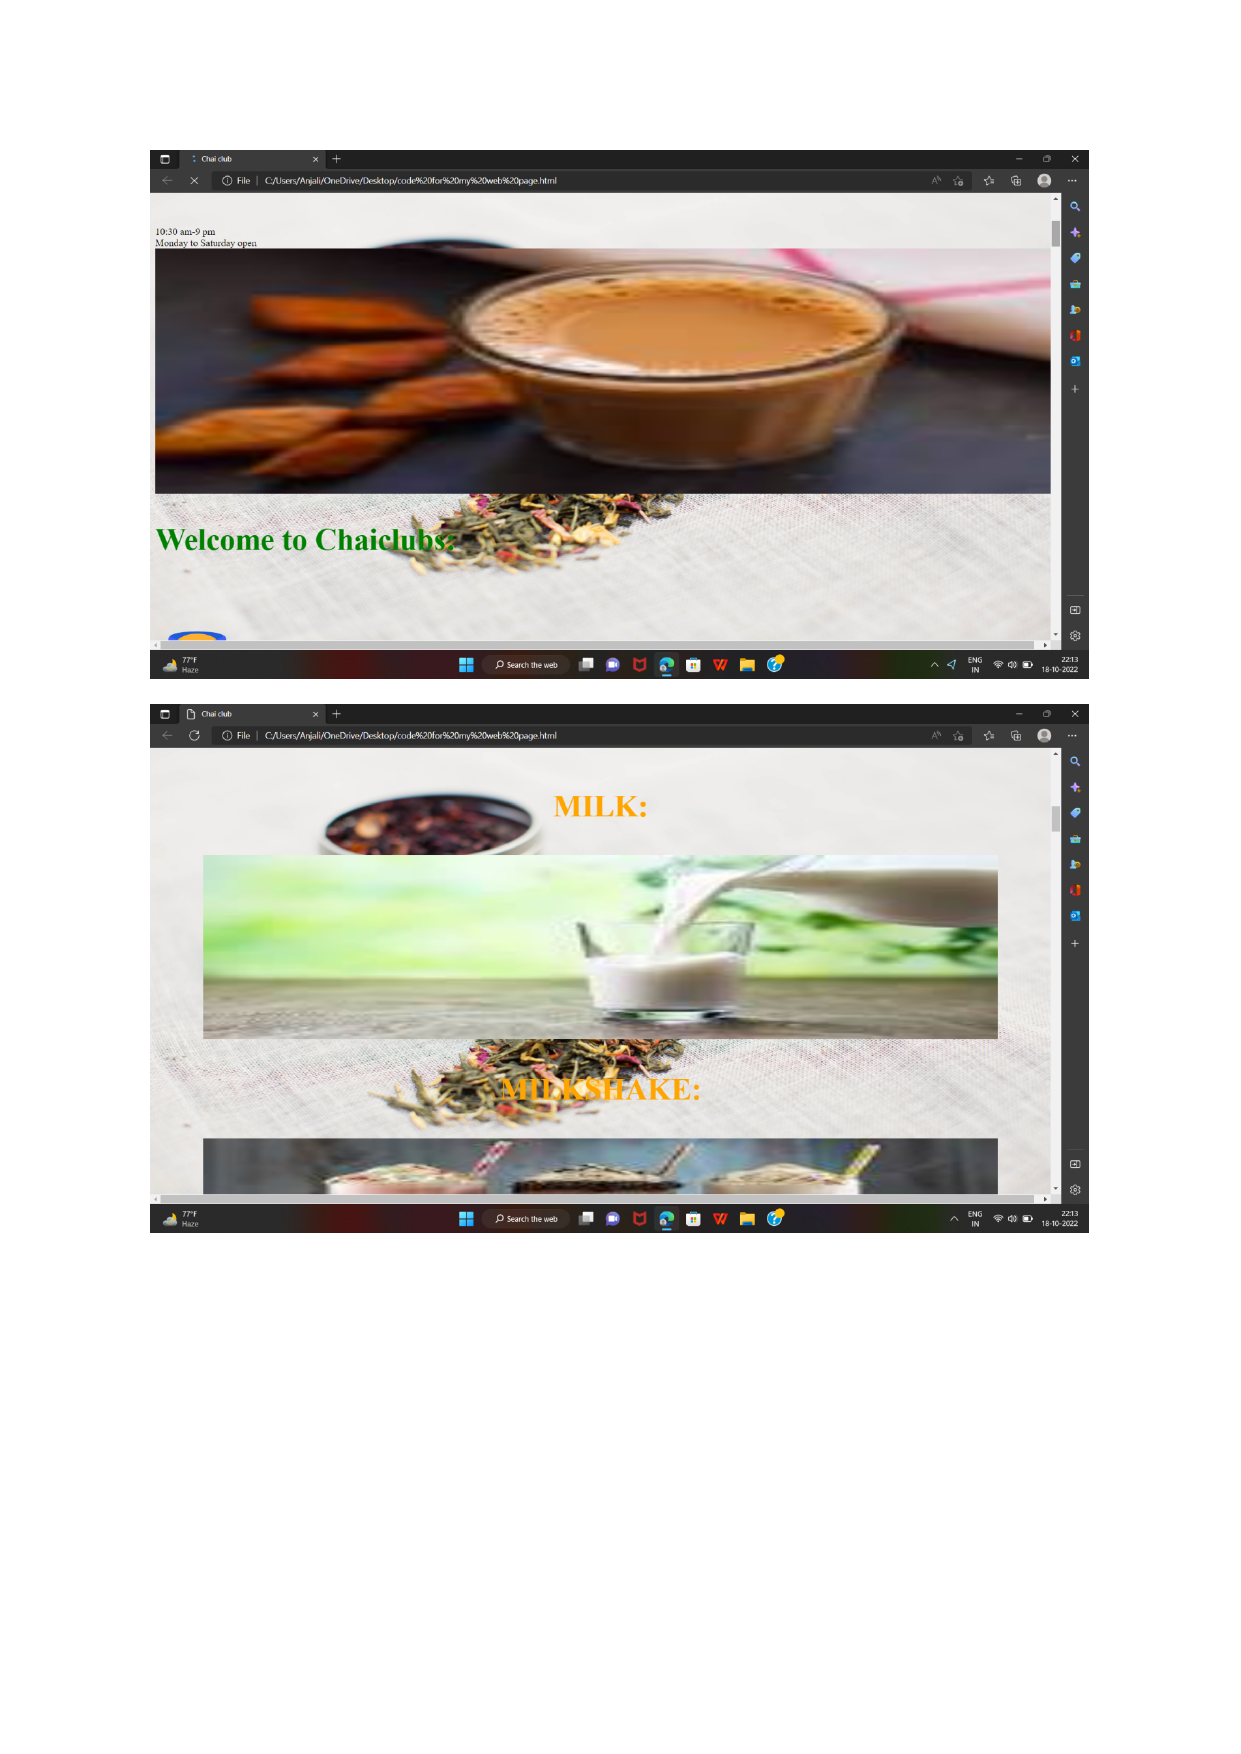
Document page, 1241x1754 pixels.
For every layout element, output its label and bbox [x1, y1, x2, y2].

picture [150, 704, 1089, 1233]
picture [150, 150, 1089, 679]
